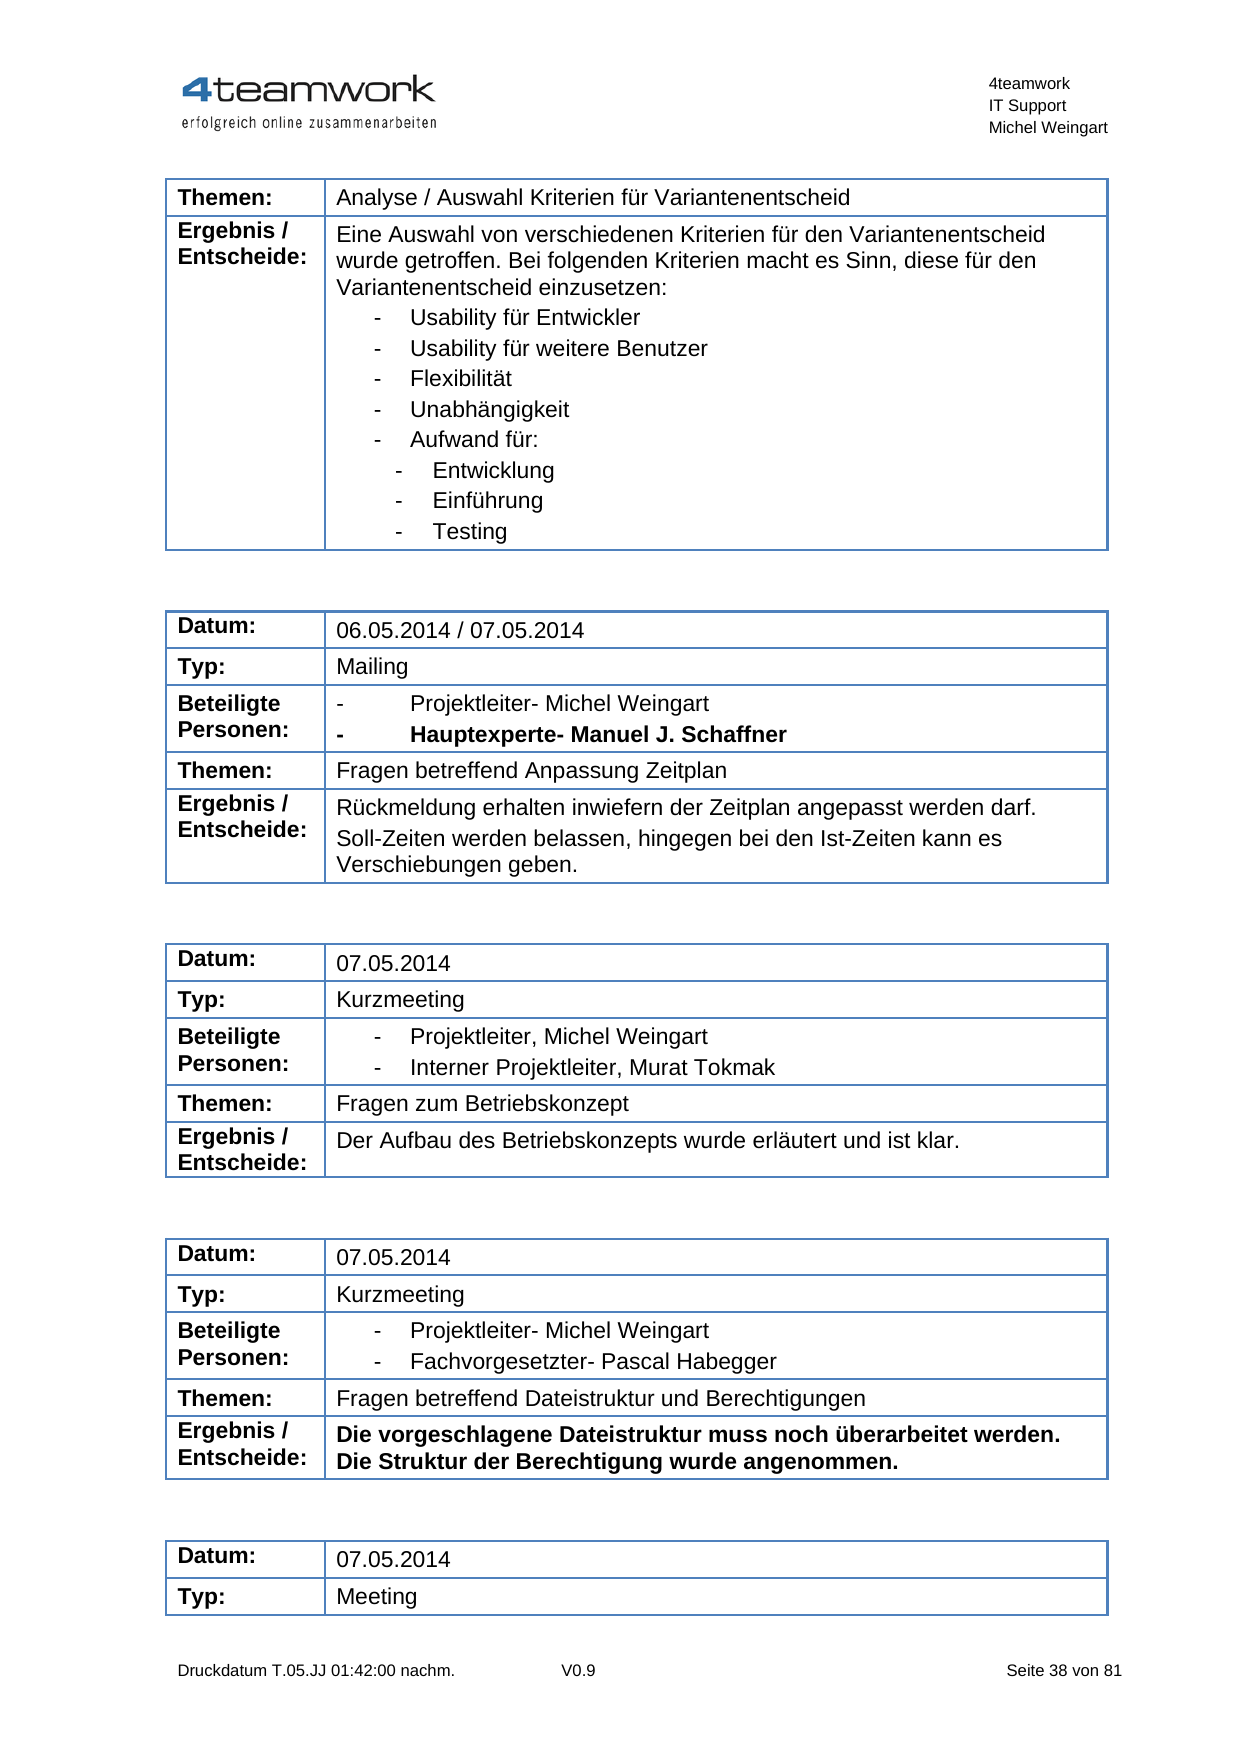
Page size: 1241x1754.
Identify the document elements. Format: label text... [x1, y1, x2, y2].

table_cell Ergebnis / Entscheide: [167, 1417, 324, 1478]
table_header Datum: [167, 945, 324, 980]
table_cell Themen: [167, 1086, 324, 1121]
table_cell Kurzmeeting [326, 982, 1106, 1017]
table_cell Themen: [167, 753, 324, 788]
table_cell Mailing [326, 649, 1106, 684]
table_cell Projektleiter- Michel Weingart Fachvorgesetzter- Pascal Habegger [326, 1313, 1106, 1378]
picture [177, 69, 440, 134]
table_cell Beteiligte Personen: [167, 686, 324, 751]
table_cell - Projektleiter- Michel Weingart - Hauptexperte- Manuel J. Schaffner [326, 686, 1106, 751]
table_cell Rückmeldung erhalten inwiefern der Zeitplan angepasst werden darf. Soll-Zeiten werden belassen, hingegen bei den Ist-Zeiten kann es Verschiebungen geben. [326, 790, 1106, 882]
table_cell Ergebnis / Entscheide: [167, 790, 324, 882]
table_cell Meeting [326, 1579, 1106, 1613]
table_header 06.05.2014 / 07.05.2014 [326, 613, 1106, 647]
table_cell Fragen zum Betriebskonzept [326, 1086, 1106, 1121]
table_cell Themen: [167, 1380, 324, 1415]
table_cell Ergebnis / Entscheide: [167, 1123, 324, 1176]
table_cell Beteiligte Personen: [167, 1019, 324, 1084]
table_cell Fragen betreffend Dateistruktur und Berechtigungen [326, 1380, 1106, 1415]
table_cell Beteiligte Personen: [167, 1313, 324, 1378]
table_cell Typ: [167, 1276, 324, 1311]
table_header 07.05.2014 [326, 1542, 1106, 1577]
table_header Datum: [167, 613, 324, 647]
table_cell Ergebnis / Entscheide: [167, 217, 324, 548]
table_header 07.05.2014 [326, 945, 1106, 980]
table_cell Der Aufbau des Betriebskonzepts wurde erläutert und ist klar. [326, 1123, 1106, 1176]
table_cell Eine Auswahl von verschiedenen Kriterien für den Variantenentscheid wurde getroffen. Bei folgenden Kriterien macht es Sinn, diese für den Variantenentscheid einzusetzen: Usability für Entwickler Usability für weitere Benutzer Flexibilität Unabhängigkeit Aufwand für: Entwicklung Einführung Testing [326, 217, 1106, 548]
table_cell Analyse / Auswahl Kriterien für Variantenentscheid [326, 180, 1106, 215]
table_header 07.05.2014 [326, 1240, 1106, 1274]
table_cell Typ: [167, 982, 324, 1017]
table_header Datum: [167, 1240, 324, 1274]
table_cell Typ: [167, 1579, 324, 1613]
table_cell Die vorgeschlagene Dateistruktur muss noch überarbeitet werden. Die Struktur der Berechtigung wurde angenommen. [326, 1417, 1106, 1478]
table_header Datum: [167, 1542, 324, 1577]
table_cell Themen: [167, 180, 324, 215]
table_cell Kurzmeeting [326, 1276, 1106, 1311]
table_cell Typ: [167, 649, 324, 684]
table_cell Fragen betreffend Anpassung Zeitplan [326, 753, 1106, 788]
table_cell Projektleiter, Michel Weingart Interner Projektleiter, Murat Tokmak [326, 1019, 1106, 1084]
